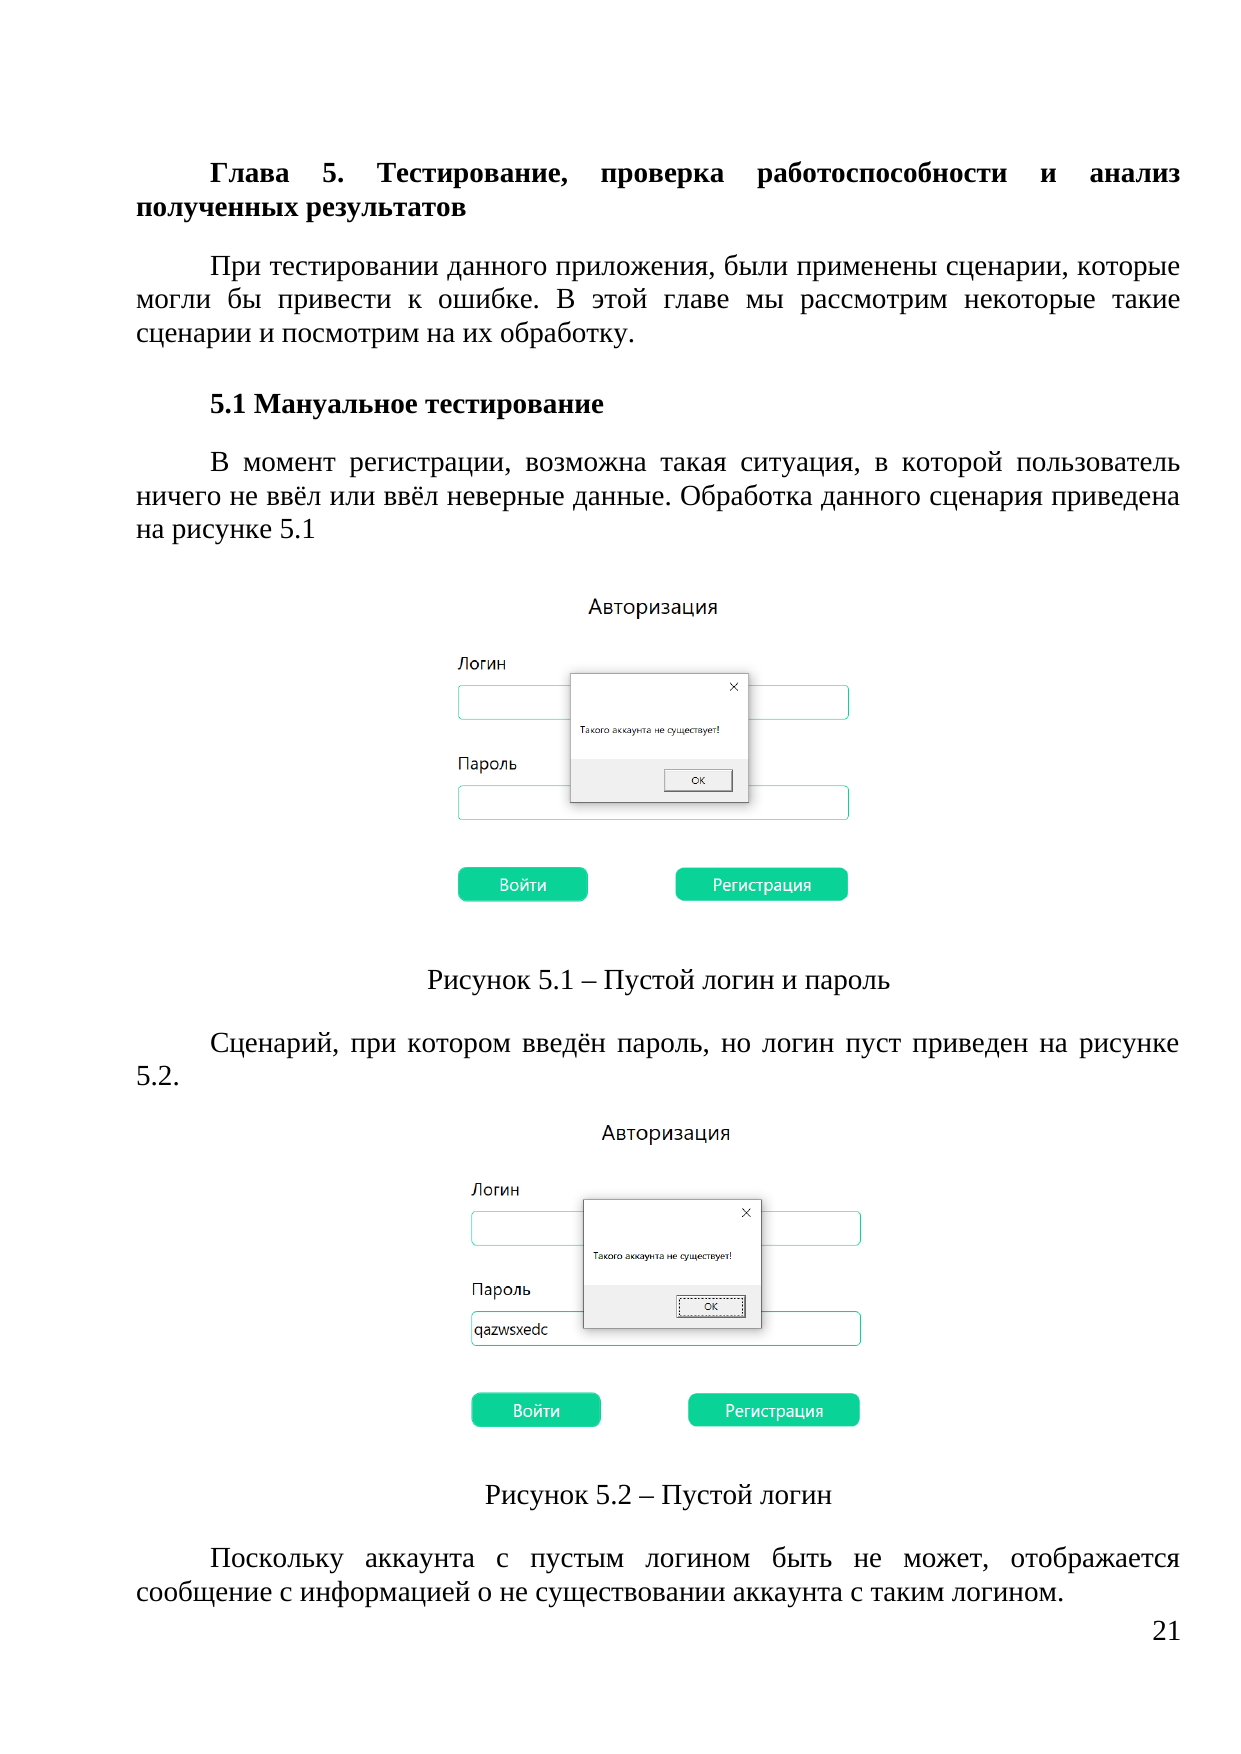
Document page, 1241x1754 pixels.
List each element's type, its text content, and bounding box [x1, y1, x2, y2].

text Рисунок 5.1 – Пустой логин и пароль [136, 962, 1181, 996]
text 5.1 Мануальное тестирование [136, 386, 1181, 419]
text Сценарий, при котором введён пароль, но логин пуст приведен на рисунке 5.2. [136, 1025, 1181, 1092]
text Глава 5. Тестирование, проверка работоспособности и анализ полученных результатов [136, 156, 1181, 223]
picture [422, 1116, 895, 1449]
text В момент регистрации, возможна такая ситуация, в которой пользователь ничего не ввёл или ввёл неверные данные. Обработка данного сценария приведена на рисунке 5.1 [136, 444, 1181, 545]
text При тестировании данного приложения, были применены сценарии, которые могли бы привести к ошибке. В этой главе мы рассмотрим некоторые такие сценарии и посмотрим на их обработку. [136, 248, 1181, 348]
text Поскольку аккаунта с пустым логином быть не может, отображается сообщение с информацией о не существовании аккаунта с таким логином. [136, 1540, 1181, 1607]
picture [438, 570, 879, 933]
text Рисунок 5.2 – Пустой логин [136, 1477, 1181, 1511]
